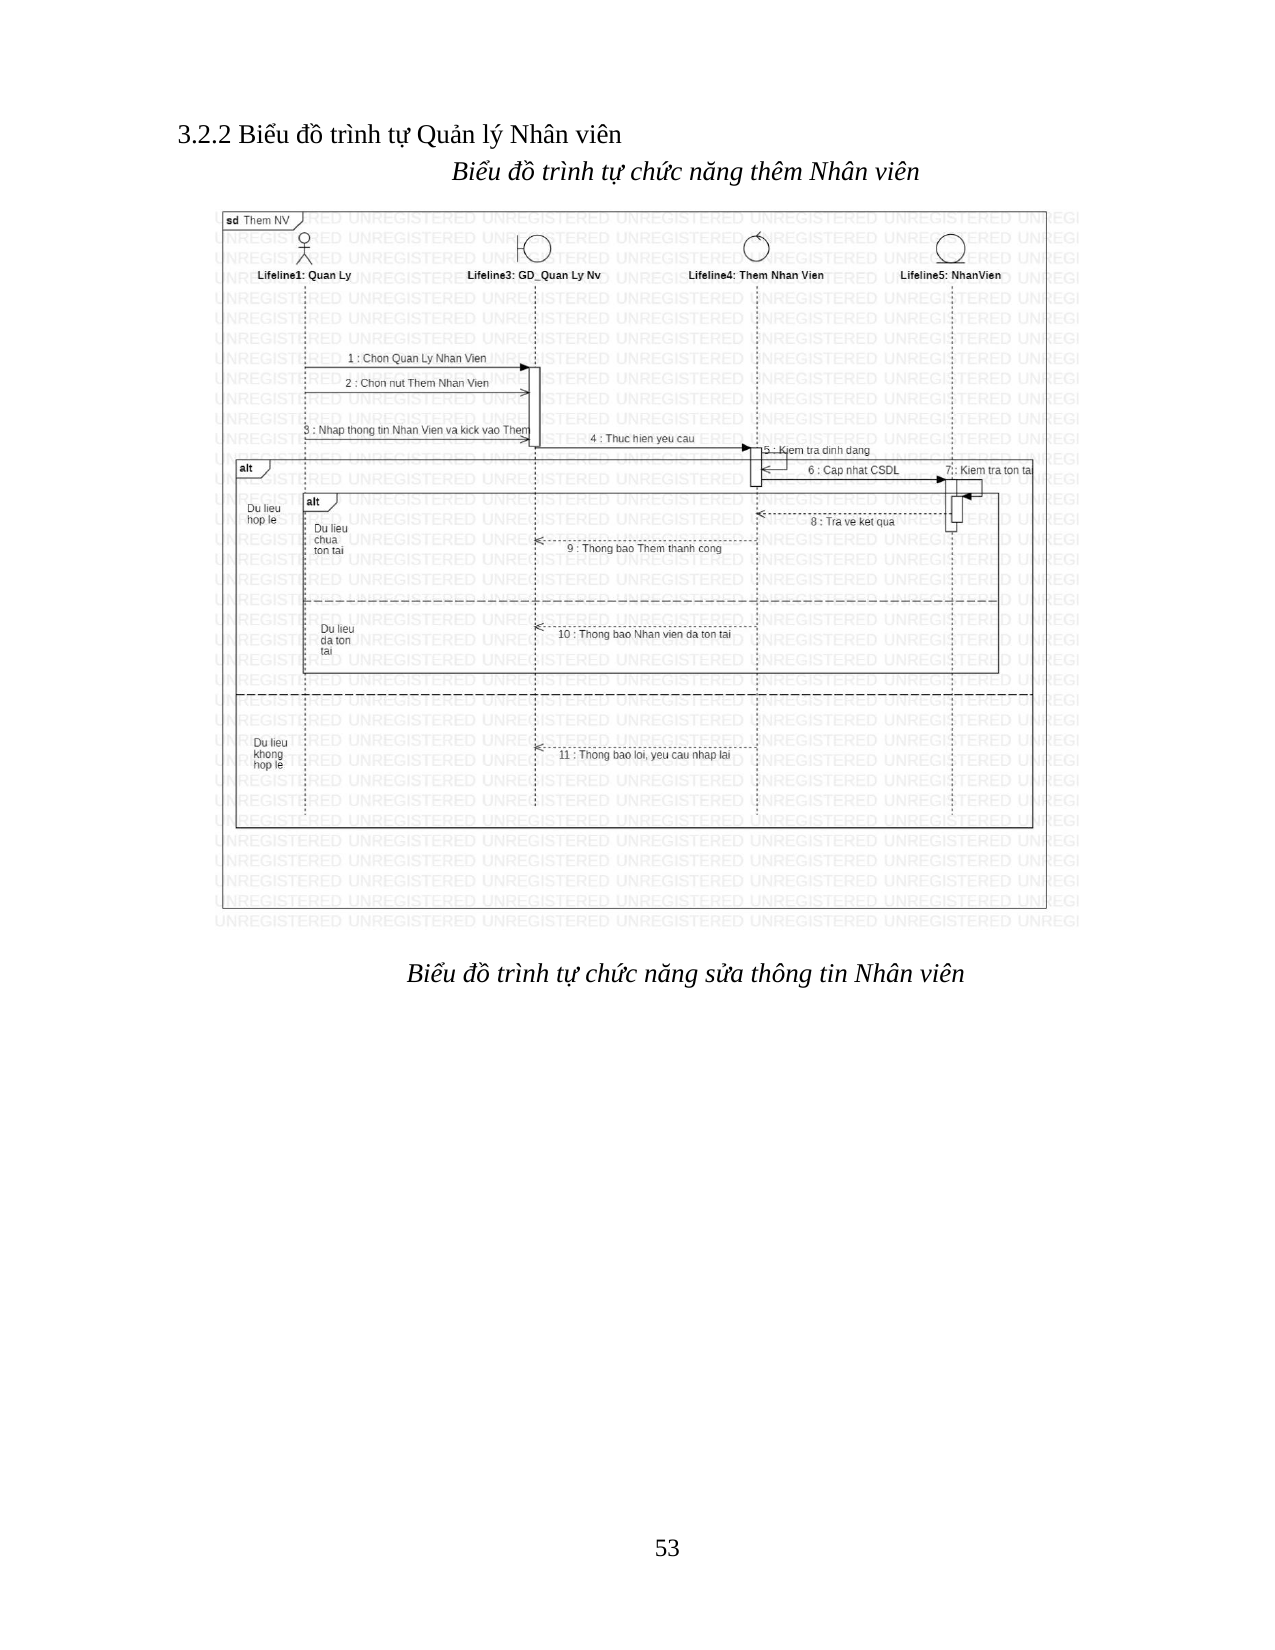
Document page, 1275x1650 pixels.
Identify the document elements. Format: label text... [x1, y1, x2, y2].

picture [214, 203, 1079, 941]
text Biểu đồ trình tự chức năng thêm Nhân viên [215, 156, 1157, 187]
text Biểu đồ trình tự chức năng sửa thông tin Nhân viên [215, 957, 1157, 988]
text 3.2.2 Biểu đồ trình tự Quản lý Nhân viên [177, 118, 1157, 149]
